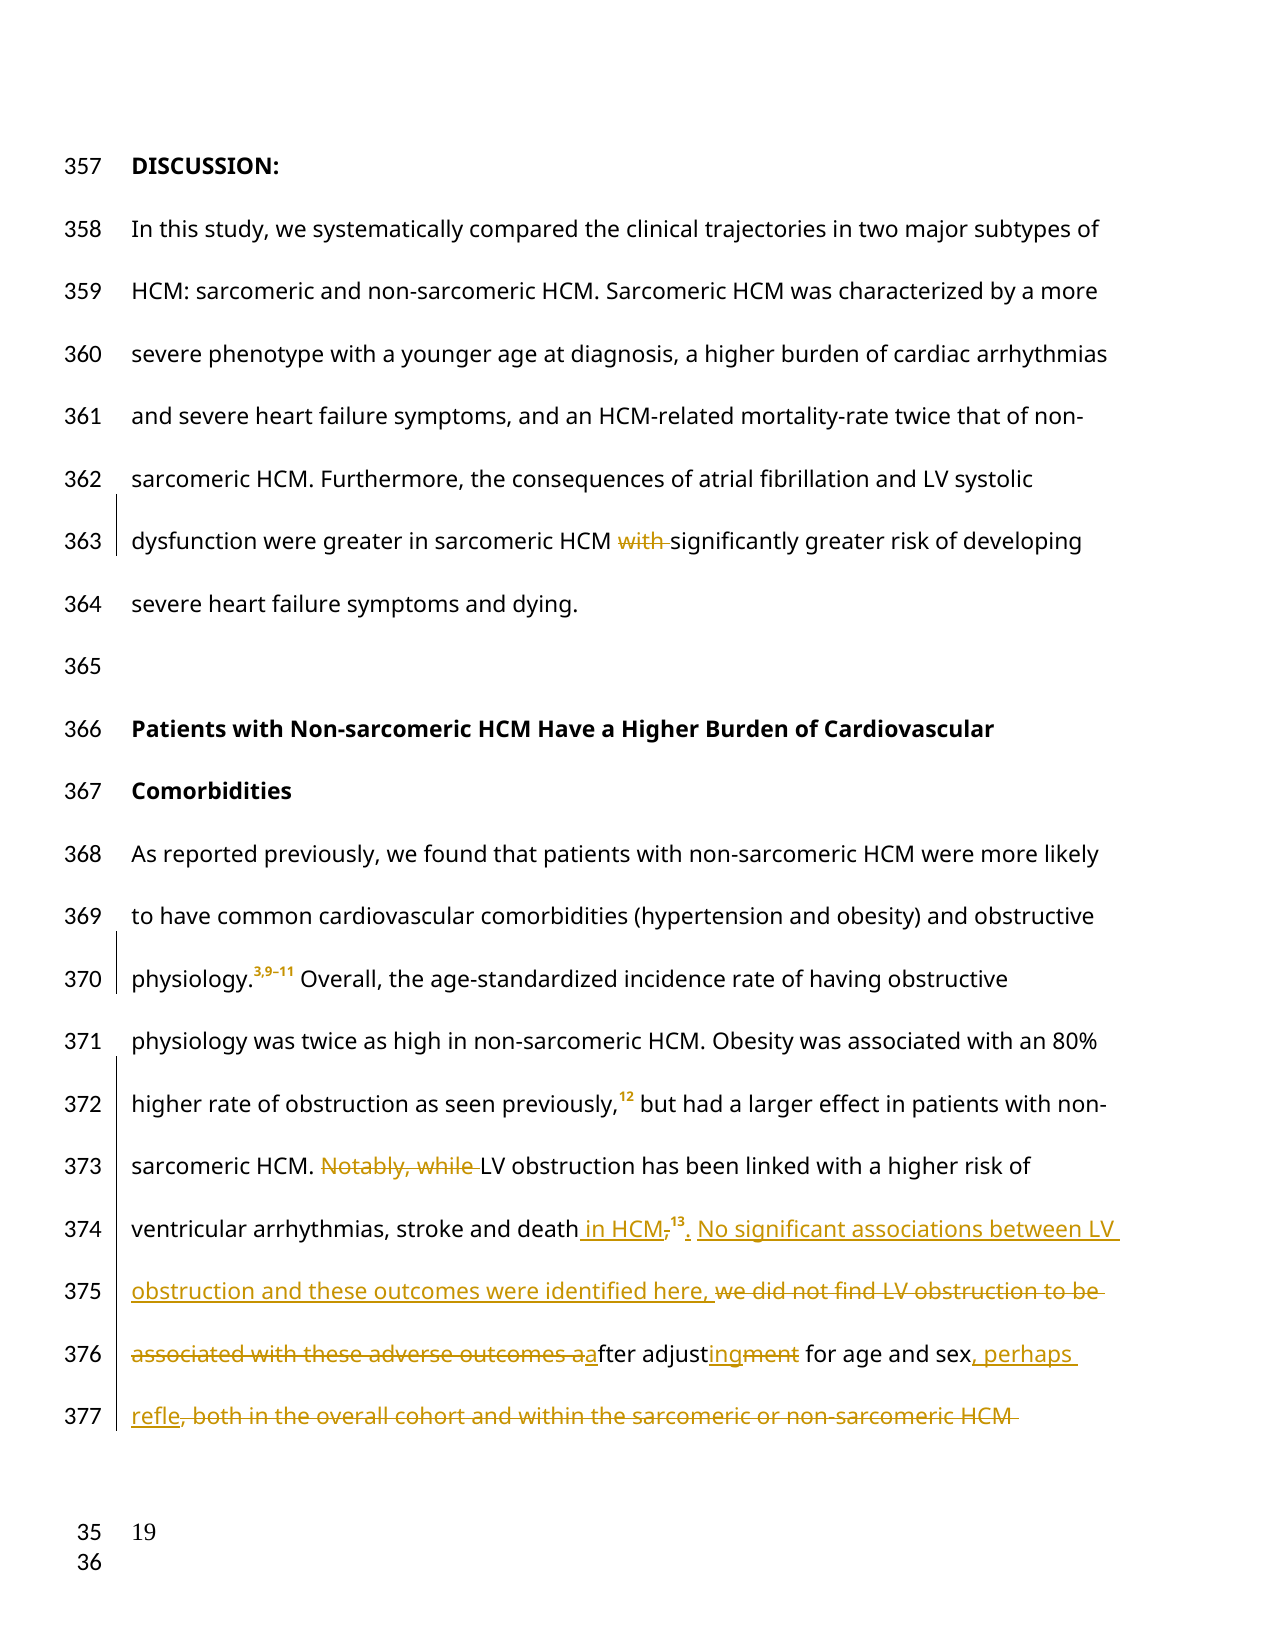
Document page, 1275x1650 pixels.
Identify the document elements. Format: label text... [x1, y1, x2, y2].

text DISCUSSION: [131, 150, 1125, 181]
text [131, 837, 1125, 1431]
text Patients with Non-sarcomeric HCM Have a Higher Burden of Cardiovascular Comorbidities [131, 712, 1125, 806]
text In this study, we systematically compared the clinical trajectories in two major subtypes of HCM: sarcomeric and non-sarcomeric HCM. Sarcomeric HCM was characterized by a more severe phenotype with a younger age at diagnosis, a higher burden of cardiac arrhythmias and severe heart failure symptoms, and an HCM-related mortality-rate twice that of non-sarcomeric HCM. Furthermore, the consequences of atrial fibrillation and LV systolic dysfunction were greater in sarcomeric HCM significantly greater risk of developing severe heart failure symptoms and dying. [131, 212, 1125, 619]
